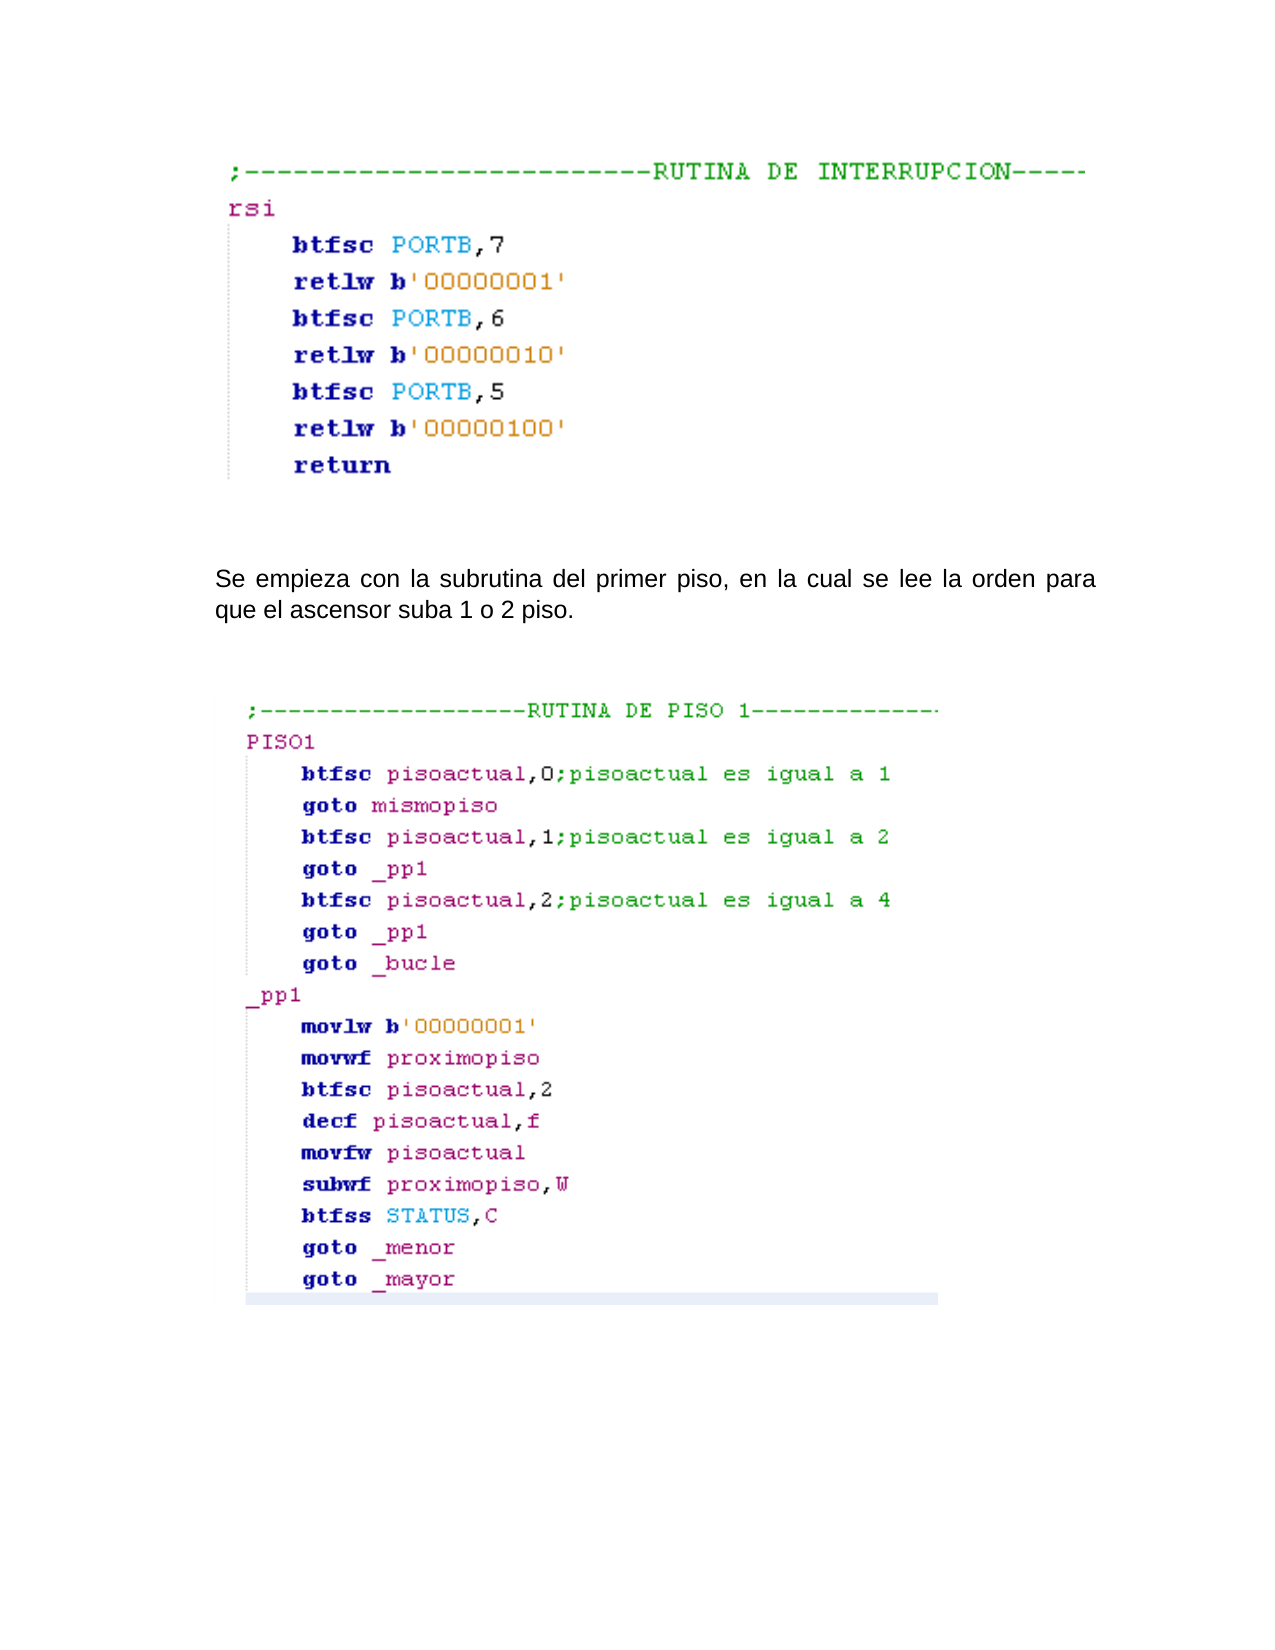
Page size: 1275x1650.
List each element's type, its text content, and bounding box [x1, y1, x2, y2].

picture [214, 147, 1085, 498]
text Se empieza con la subrutina del primer piso, en la cual se lee la orden para que el ascensor suba 1 o 2 piso. [215, 564, 1098, 624]
picture [214, 690, 939, 1305]
